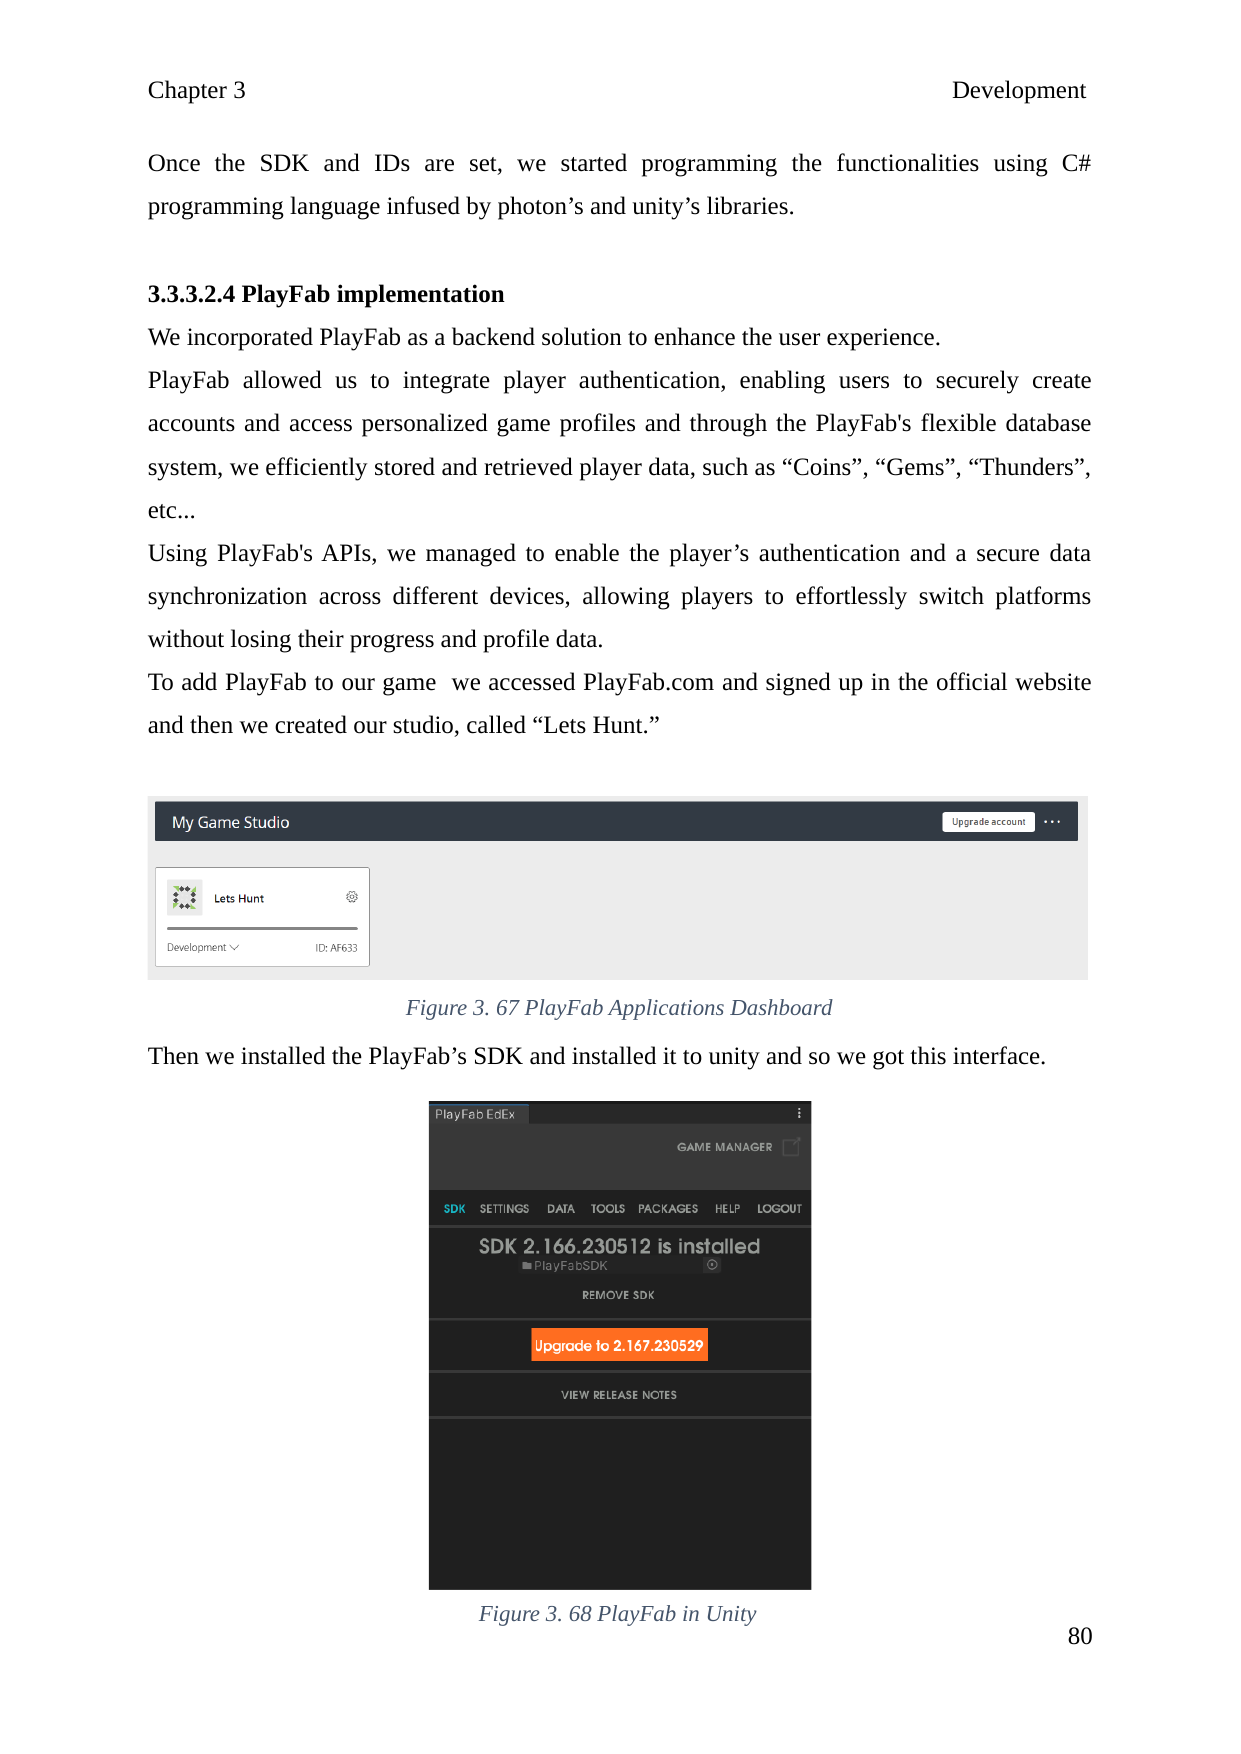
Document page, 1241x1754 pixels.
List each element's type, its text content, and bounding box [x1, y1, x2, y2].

text Once the SDK and IDs are set, we started programming the functionalities using C# programming language infused by photon’s and unity’s libraries. [148, 148, 1092, 219]
text Figure 3. 67 PlayFab Applications Dashboard [148, 994, 1092, 1020]
text We incorporated PlayFab as a backend solution to enhance the user experience. [148, 322, 1092, 351]
subtitle 3.3.3.2.4 PlayFab implementation [148, 279, 1092, 308]
text PlayFab allowed us to integrate player authentication, enabling users to securely create accounts and access personalized game profiles and through the PlayFab's flexible database system, we efficiently stored and retrieved player data, such as “Coins”, “Gems”, “Thunders”, etc... [148, 365, 1092, 523]
text Using PlayFab's APIs, we managed to enable the player’s authentication and a secure data synchronization across different devices, allowing players to effortlessly switch platforms without losing their progress and profile data. [148, 538, 1092, 653]
text Then we installed the PlayFab’s SDK and installed it to unity and so we got this interface. [148, 1041, 1092, 1070]
text To add PlayFab to our game we accessed PlayFab.com and signed up in the official website and then we created our studio, called “Lets Hunt.” [148, 667, 1092, 739]
picture [147, 796, 1088, 980]
picture [428, 1101, 812, 1590]
